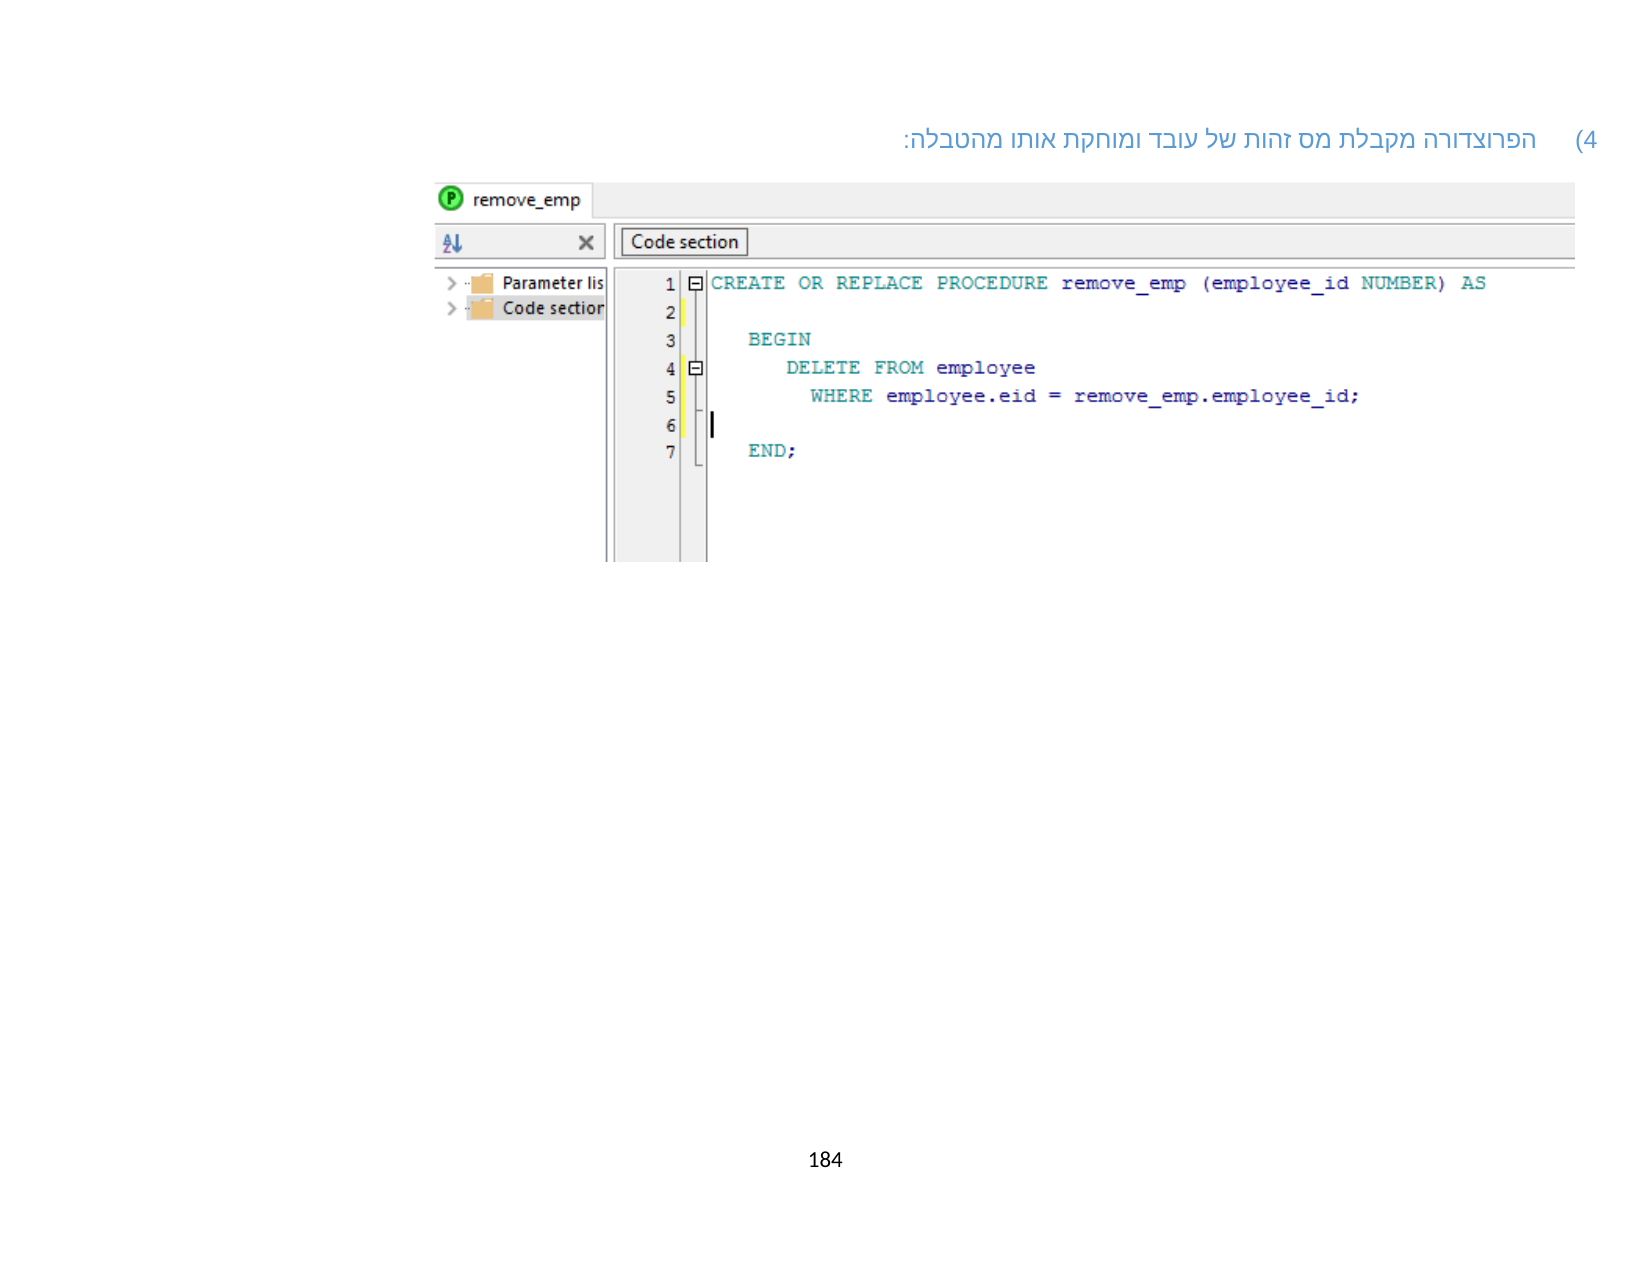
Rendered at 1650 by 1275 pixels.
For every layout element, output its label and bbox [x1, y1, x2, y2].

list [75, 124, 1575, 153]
picture [434, 178, 1575, 562]
